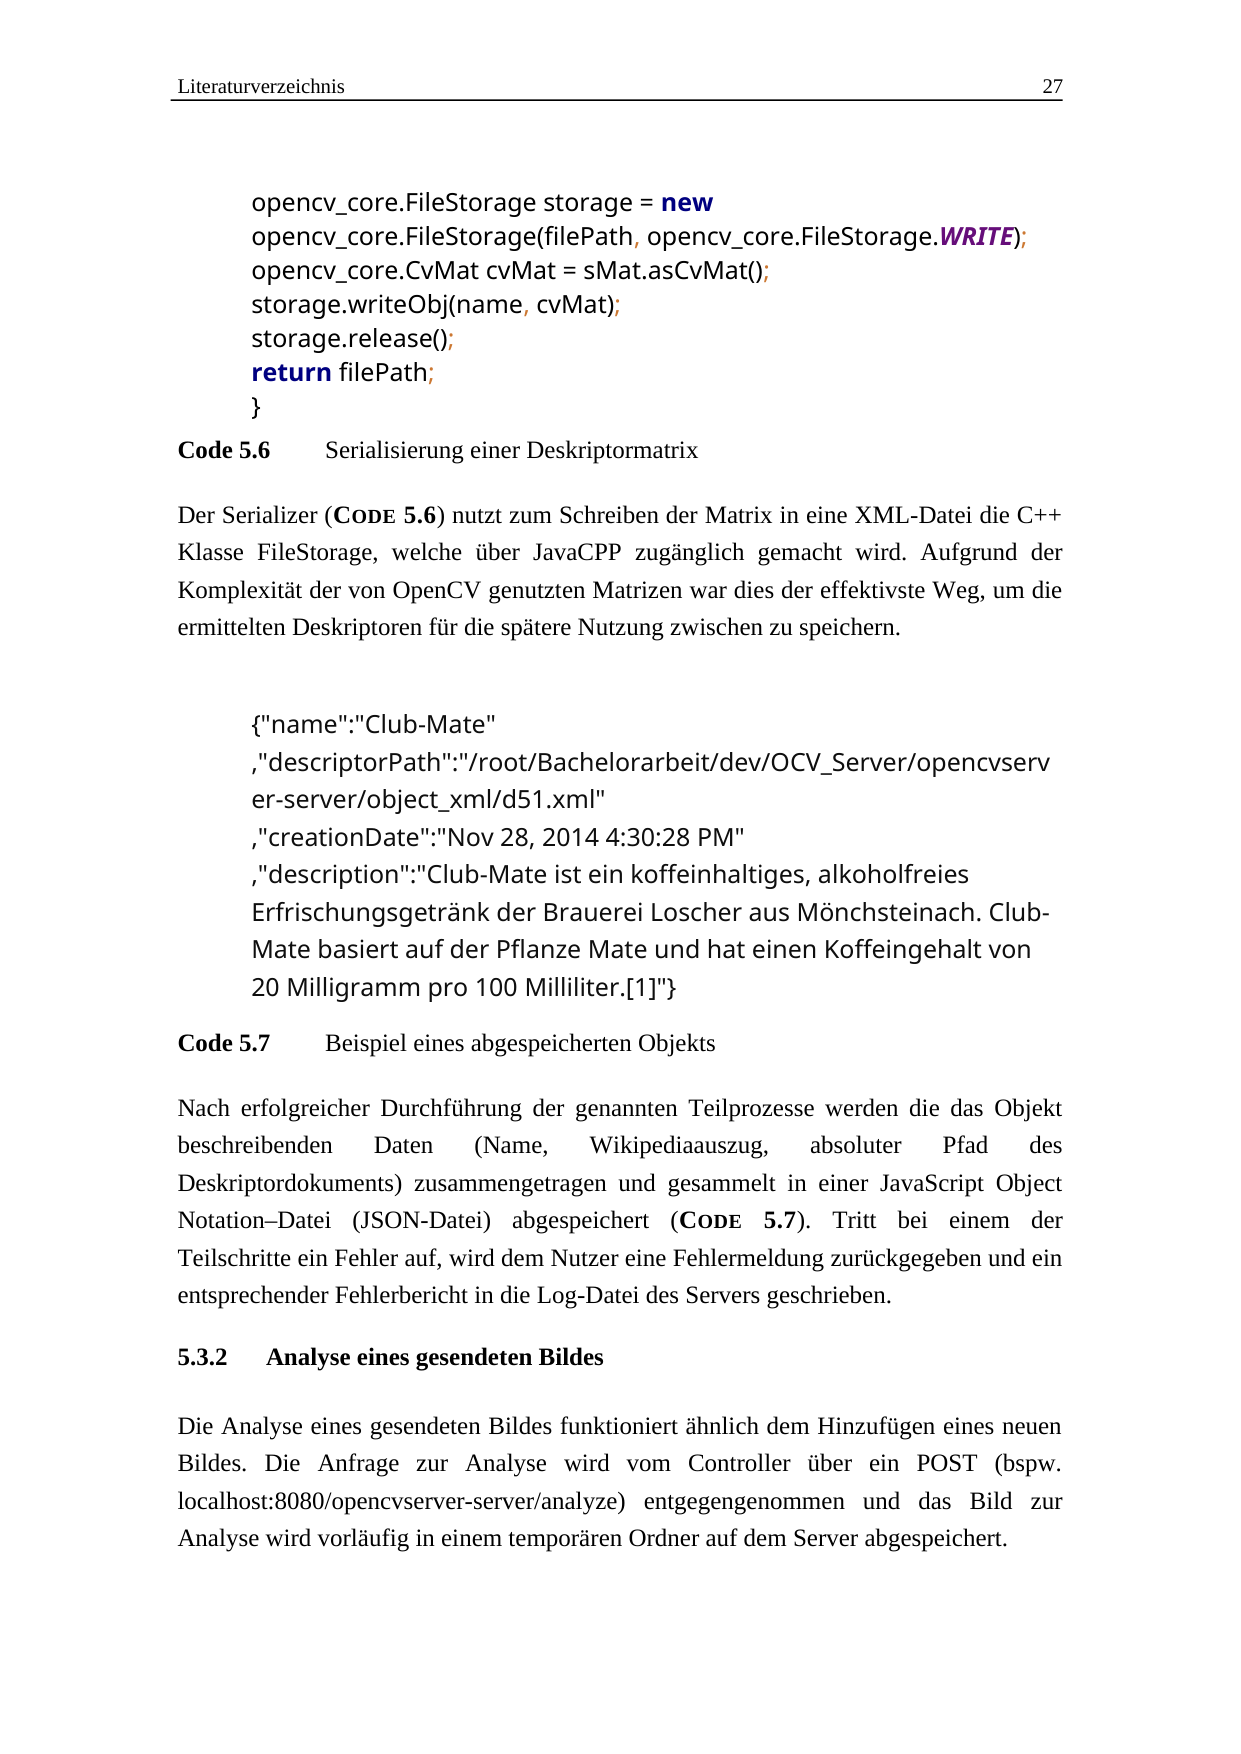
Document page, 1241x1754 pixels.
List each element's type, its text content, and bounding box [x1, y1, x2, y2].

text {"name":"Club-Mate" ,"descriptorPath":"/root/Bachelorarbeit/dev/OCV_Server/opencvserver-server/object_xml/d51.xml" ,"creationDate":"Nov 28, 2014 4:30:28 PM" ,"description":"Club-Mate ist ein koffeinhaltiges, alkoholfreies Erfrischungsgetränk der Brauerei Loscher aus Mönchsteinach. Club-Mate basiert auf der Pflanze Mate und hat einen Koffeingehalt von 20 Milligramm pro 100 Milliliter.[1]"} [251, 666, 1063, 1003]
text Die Analyse eines gesendeten Bildes funktioniert ähnlich dem Hinzufügen eines neuen Bildes. Die Anfrage zur Analyse wird vom Controller über ein POST (bspw. localhost:8080/opencvserver-server/analyze) entgegengenommen und das Bild zur Analyse wird vorläufig in einem temporären Ordner auf dem Server abgespeichert. [177, 1402, 1063, 1552]
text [251, 184, 1063, 423]
text Der Serializer (Code 5.6) nutzt zum Schreiben der Matrix in eine XML-Datei die C++ Klasse FileStorage, welche über JavaCPP zugänglich gemacht wird. Aufgrund der Komplexität der von OpenCV genutzten Matrizen war dies der effektivste Weg, um die ermittelten Deskriptoren für die spätere Nutzung zwischen zu speichern. [177, 491, 1063, 641]
text Code 5.6 Serialisierung einer Deskriptormatrix [177, 435, 1063, 464]
text Code 5.7 Beispiel eines abgespeicherten Objekts [177, 1028, 1063, 1057]
subtitle Analyse eines gesendeten Bildes [177, 1342, 1063, 1371]
text Nach erfolgreicher Durchführung der genannten Teilprozesse werden die das Objekt beschreibenden Daten (Name, Wikipediaauszug, absoluter Pfad des Deskriptordokuments) zusammengetragen und gesammelt in einer JavaScript Object Notation–Datei (JSON-Datei) abgespeichert (Code 5.7). Tritt bei einem der Teilschritte ein Fehler auf, wird dem Nutzer eine Fehlermeldung zurückgegeben und ein entsprechender Fehlerbericht in die Log-Datei des Servers geschrieben. [177, 1084, 1063, 1309]
